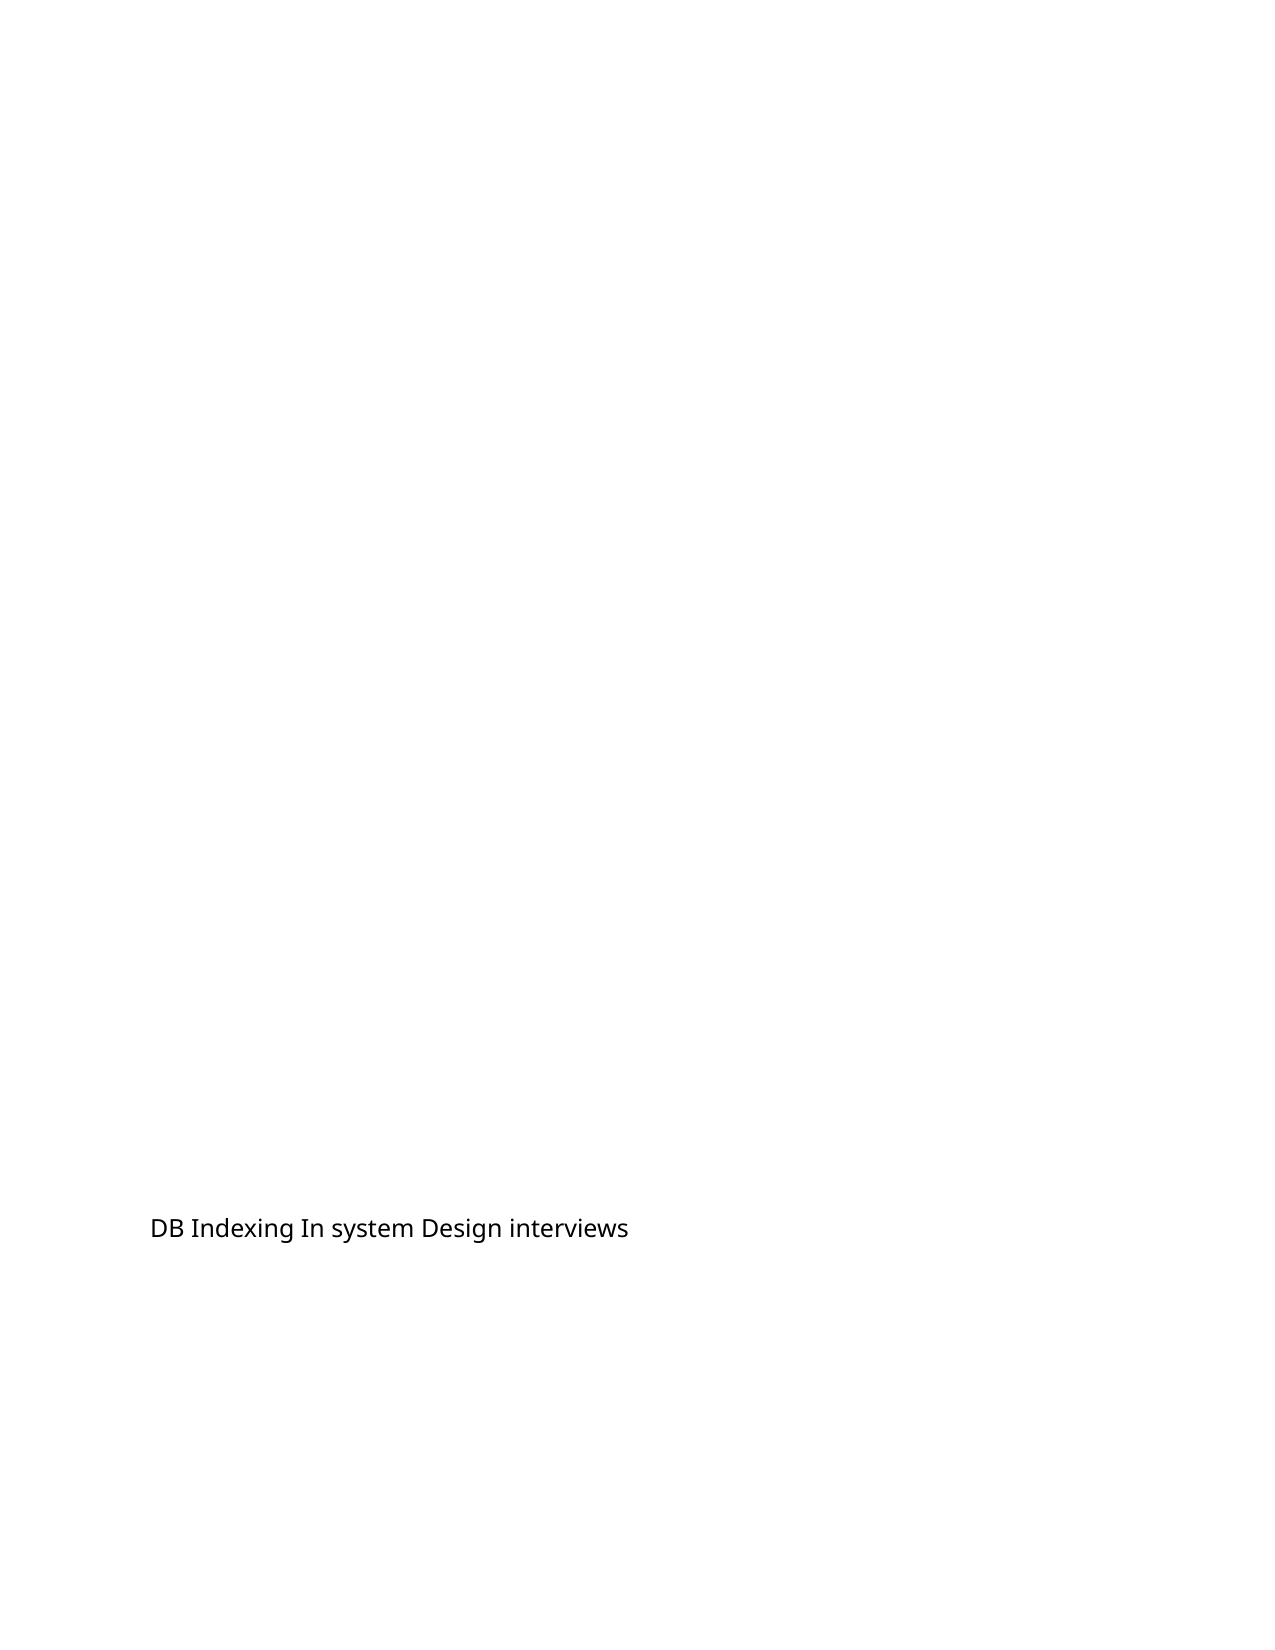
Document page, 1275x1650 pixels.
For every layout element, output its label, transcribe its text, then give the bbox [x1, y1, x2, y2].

text DB Indexing In system Design interviews [150, 1211, 1125, 1245]
